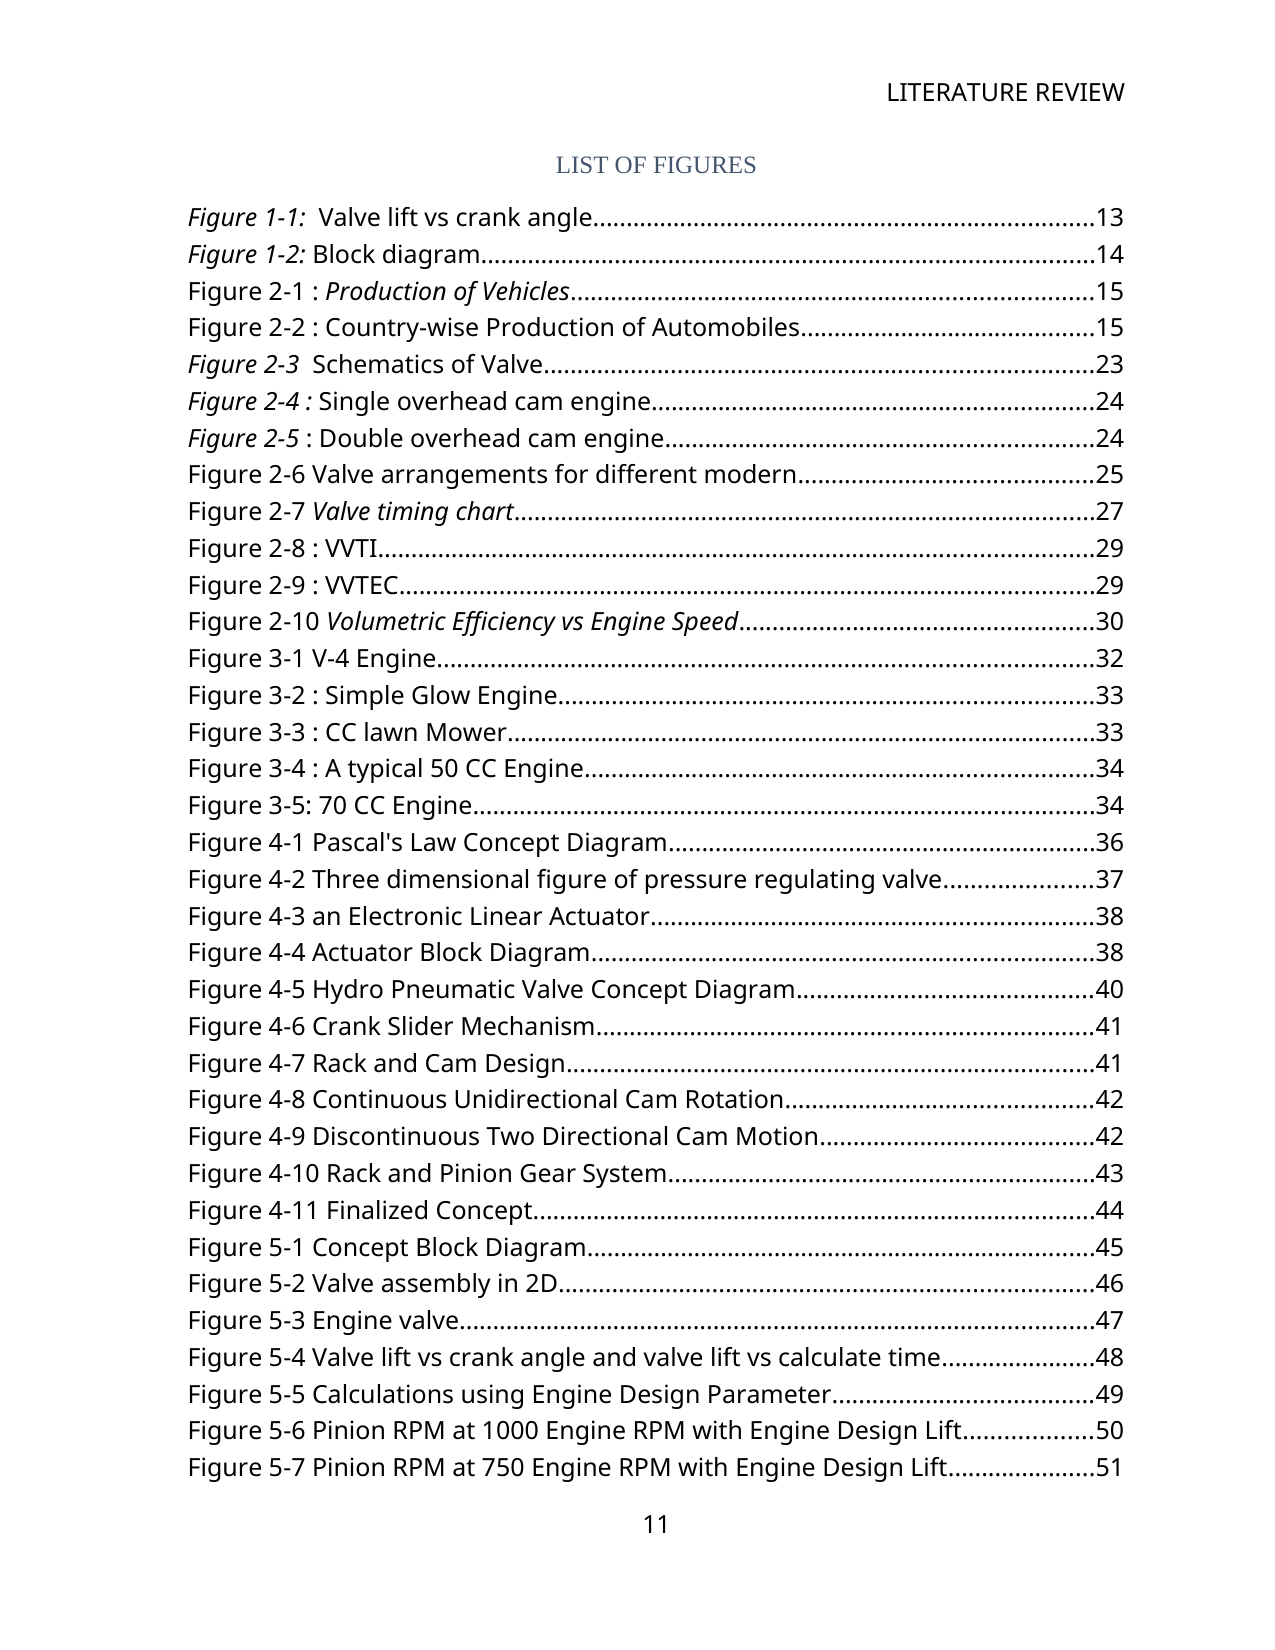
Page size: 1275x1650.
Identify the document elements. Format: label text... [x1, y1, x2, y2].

text Figure ‎5-1 Concept Block Diagram 45 [187, 1229, 1125, 1263]
text Figure ‎4-6 Crank Slider Mechanism 41 [187, 1008, 1125, 1043]
text Figure ‎2-3 Schematics of Valve 23 [187, 347, 1125, 381]
text Figure ‎2-5 : Double overhead cam engine 24 [187, 420, 1125, 454]
text Figure ‎4-2 Three dimensional figure of pressure regulating valve 37 [187, 861, 1125, 896]
text Figure ‎4-5 Hydro Pneumatic Valve Concept Diagram 40 [187, 972, 1125, 1006]
text Figure ‎2-6 Valve arrangements for different modern 25 [187, 457, 1125, 491]
text Figure ‎4-1 Pascal's Law Concept Diagram 36 [187, 825, 1125, 859]
text Figure ‎5-2 Valve assembly in 2D 46 [187, 1266, 1125, 1300]
text Figure ‎1-1: Valve lift vs crank angle 13 [187, 199, 1125, 234]
text Figure ‎3-5: 70 CC Engine 34 [187, 788, 1125, 822]
text Figure ‎5-3 Engine valve 47 [187, 1303, 1125, 1337]
text Figure ‎5-6 Pinion RPM at 1000 Engine RPM with Engine Design Lift 50 [187, 1413, 1125, 1447]
text Figure ‎4-3 an Electronic Linear Actuator 38 [187, 898, 1125, 932]
text Figure ‎2-4 : Single overhead cam engine 24 [187, 383, 1125, 417]
text Figure ‎4-10 Rack and Pinion Gear System 43 [187, 1156, 1125, 1190]
text Figure ‎5-4 Valve lift vs crank angle and valve lift vs calculate time 48 [187, 1339, 1125, 1373]
text Figure ‎4-4 Actuator Block Diagram 38 [187, 935, 1125, 969]
text Figure ‎2-10 Volumetric Efficiency vs Engine Speed 30 [187, 604, 1125, 638]
text Figure ‎1-2: Block diagram 14 [187, 236, 1125, 270]
text Figure ‎2-9 : VVTEC 29 [187, 567, 1125, 601]
text Figure ‎3-1 V-4 Engine 32 [187, 641, 1125, 675]
text Figure ‎5-7 Pinion RPM at 750 Engine RPM with Engine Design Lift 51 [187, 1450, 1125, 1484]
text Figure ‎4-7 Rack and Cam Design 41 [187, 1045, 1125, 1079]
text Figure ‎2-7 Valve timing chart 27 [187, 494, 1125, 528]
text LIST OF FIGURES [187, 150, 1125, 179]
text Figure ‎4-8 Continuous Unidirectional Cam Rotation 42 [187, 1082, 1125, 1116]
text Figure ‎3-3 : CC lawn Mower 33 [187, 714, 1125, 748]
text Figure ‎2-8 : VVTI 29 [187, 531, 1125, 564]
text Figure ‎3-2 : Simple Glow Engine 33 [187, 678, 1125, 712]
text Figure ‎4-9 Discontinuous Two Directional Cam Motion 42 [187, 1119, 1125, 1153]
text Figure ‎2-2 : Country-wise Production of Automobiles 15 [187, 310, 1125, 344]
text Figure ‎5-5 Calculations using Engine Design Parameter 49 [187, 1376, 1125, 1410]
text Figure ‎2-1 : Production of Vehicles 15 [187, 273, 1125, 307]
text Figure ‎4-11 Finalized Concept 44 [187, 1192, 1125, 1226]
text Figure ‎3-4 : A typical 50 CC Engine 34 [187, 751, 1125, 785]
